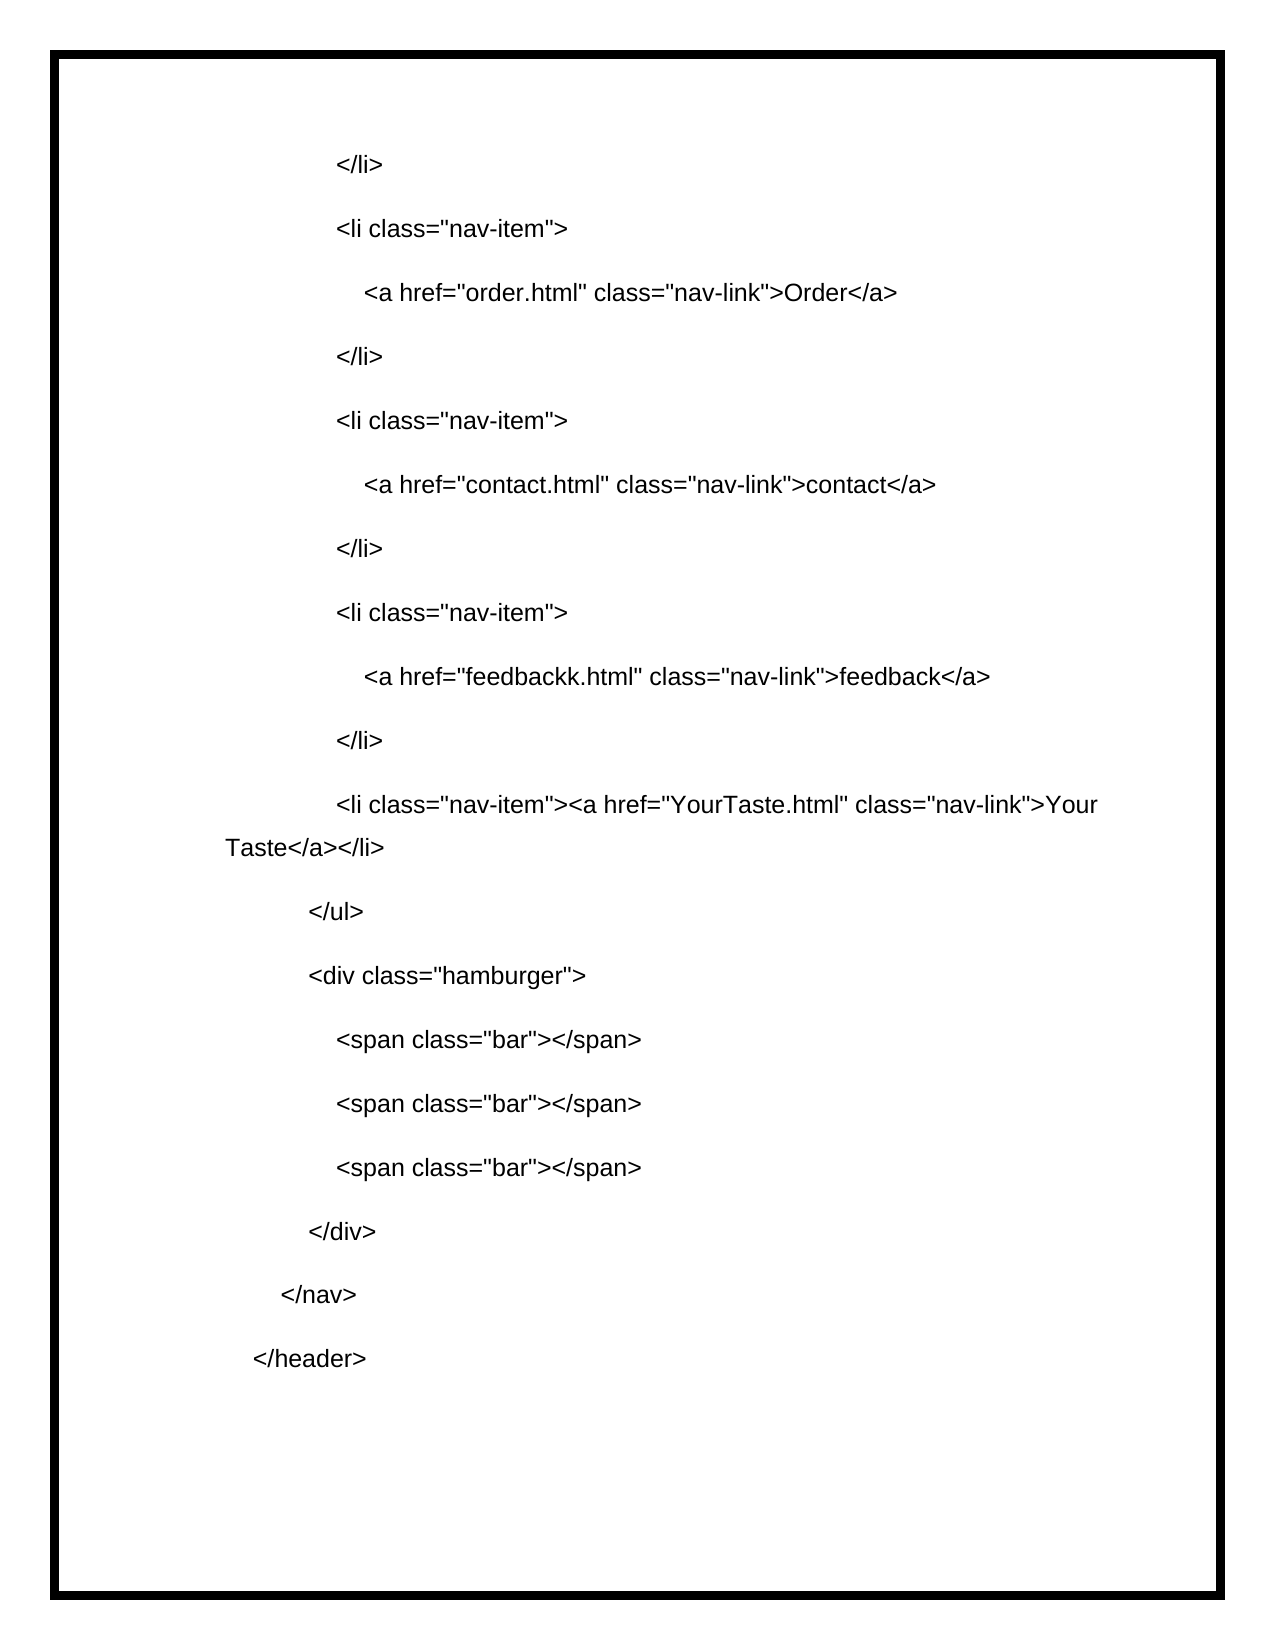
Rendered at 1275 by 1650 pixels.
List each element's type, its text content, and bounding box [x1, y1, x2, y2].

text <span class="bar"></span> [225, 1024, 1125, 1053]
text </div> [225, 1216, 1125, 1245]
text </ul> [225, 897, 1125, 925]
text <li class="nav-item"><a href="YourTaste.html" class="nav-link">Your Taste</a></li> [225, 789, 1125, 861]
text </li> [225, 726, 1125, 754]
text </nav> [225, 1280, 1125, 1309]
text <a href="order.html" class="nav-link">Order</a> [225, 278, 1125, 307]
text <span class="bar"></span> [225, 1152, 1125, 1181]
text <a href="feedbackk.html" class="nav-link">feedback</a> [225, 662, 1125, 690]
text <span class="bar"></span> [225, 1088, 1125, 1117]
text </li> [225, 150, 1125, 179]
text <li class="nav-item"> [225, 406, 1125, 434]
text <li class="nav-item"> [225, 598, 1125, 626]
text <li class="nav-item"> [225, 214, 1125, 243]
text </header> [225, 1344, 1125, 1373]
text <div class="hamburger"> [225, 961, 1125, 989]
text </li> [225, 342, 1125, 371]
text </li> [225, 534, 1125, 562]
text <a href="contact.html" class="nav-link">contact</a> [225, 470, 1125, 498]
